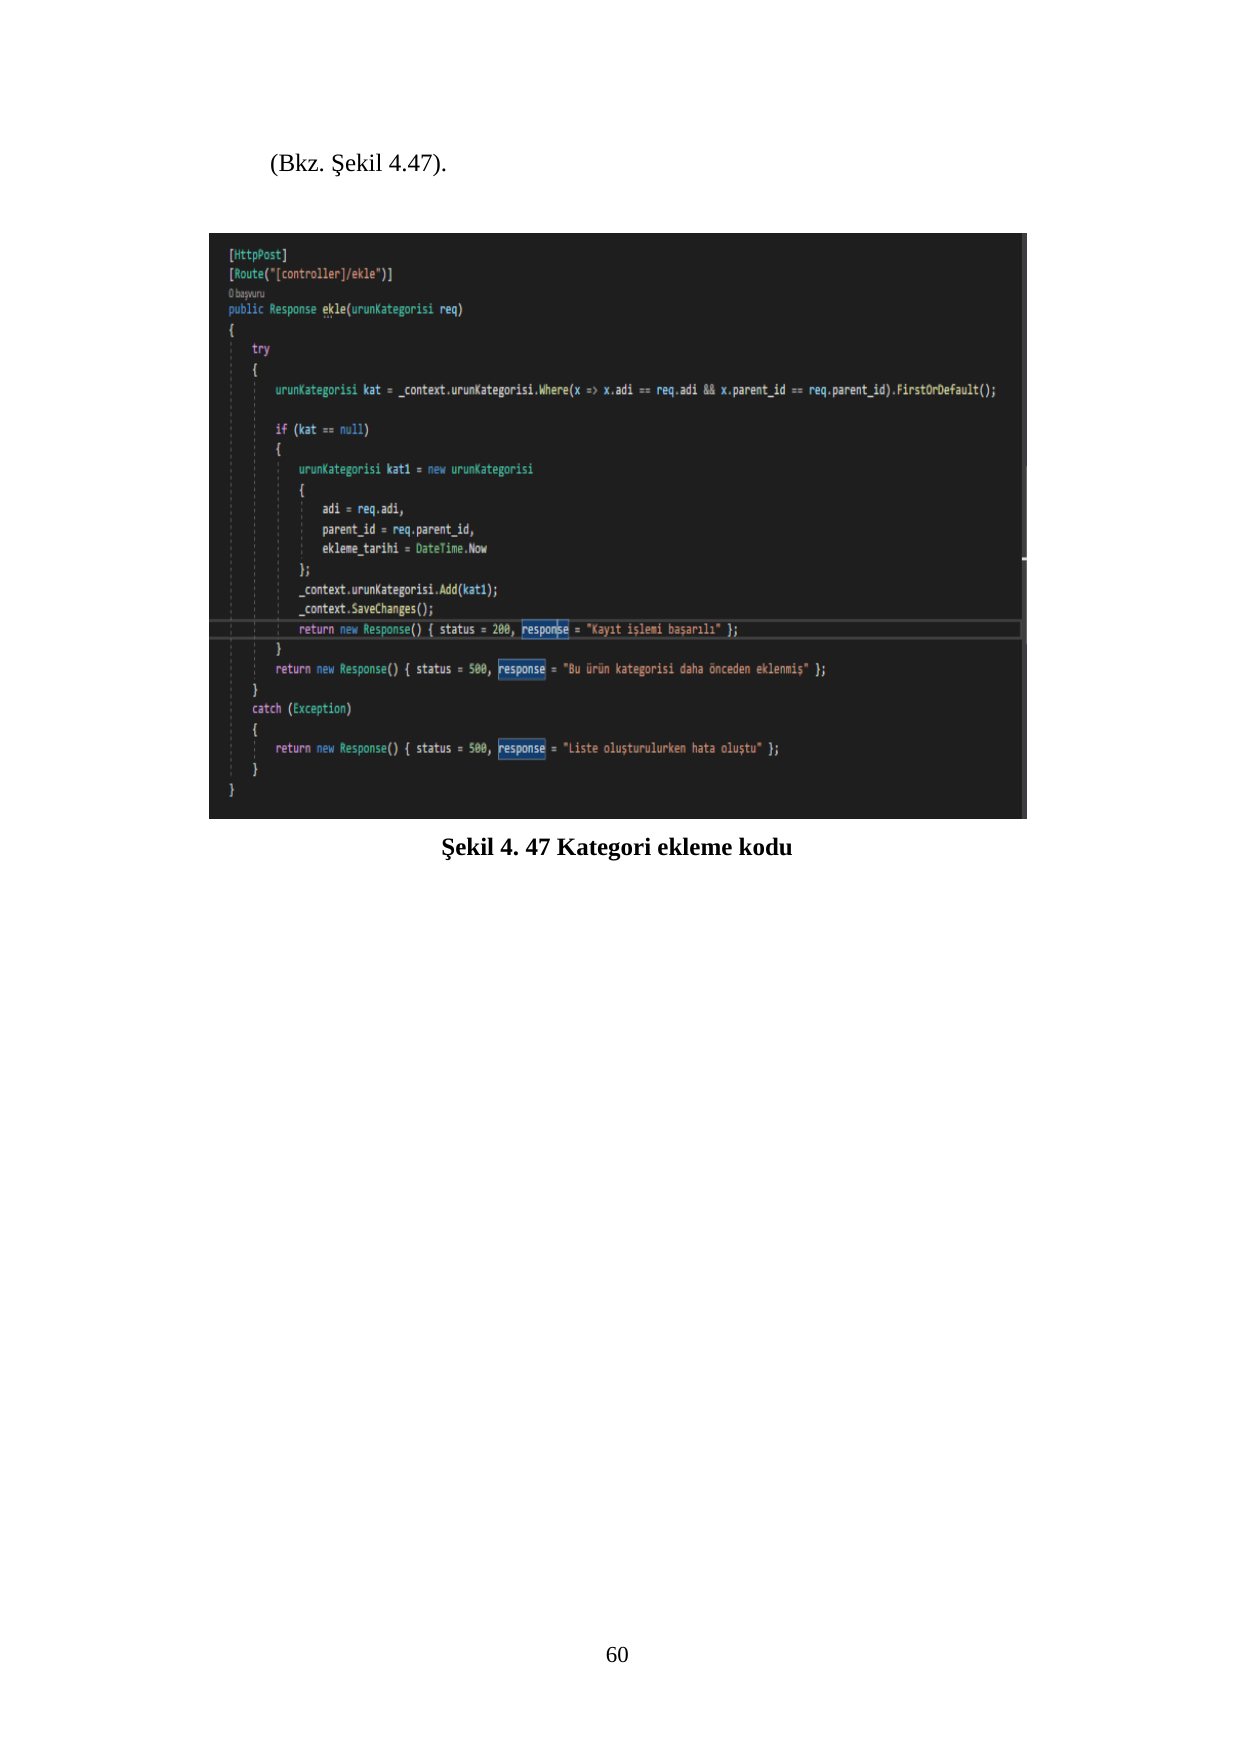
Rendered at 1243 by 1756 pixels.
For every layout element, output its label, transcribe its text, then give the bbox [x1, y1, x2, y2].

picture [209, 233, 1027, 819]
list (Bkz. Şekil 4.47). [70, 148, 1054, 176]
text Şekil 4. 47 Kategori ekleme kodu [32, 832, 1201, 860]
